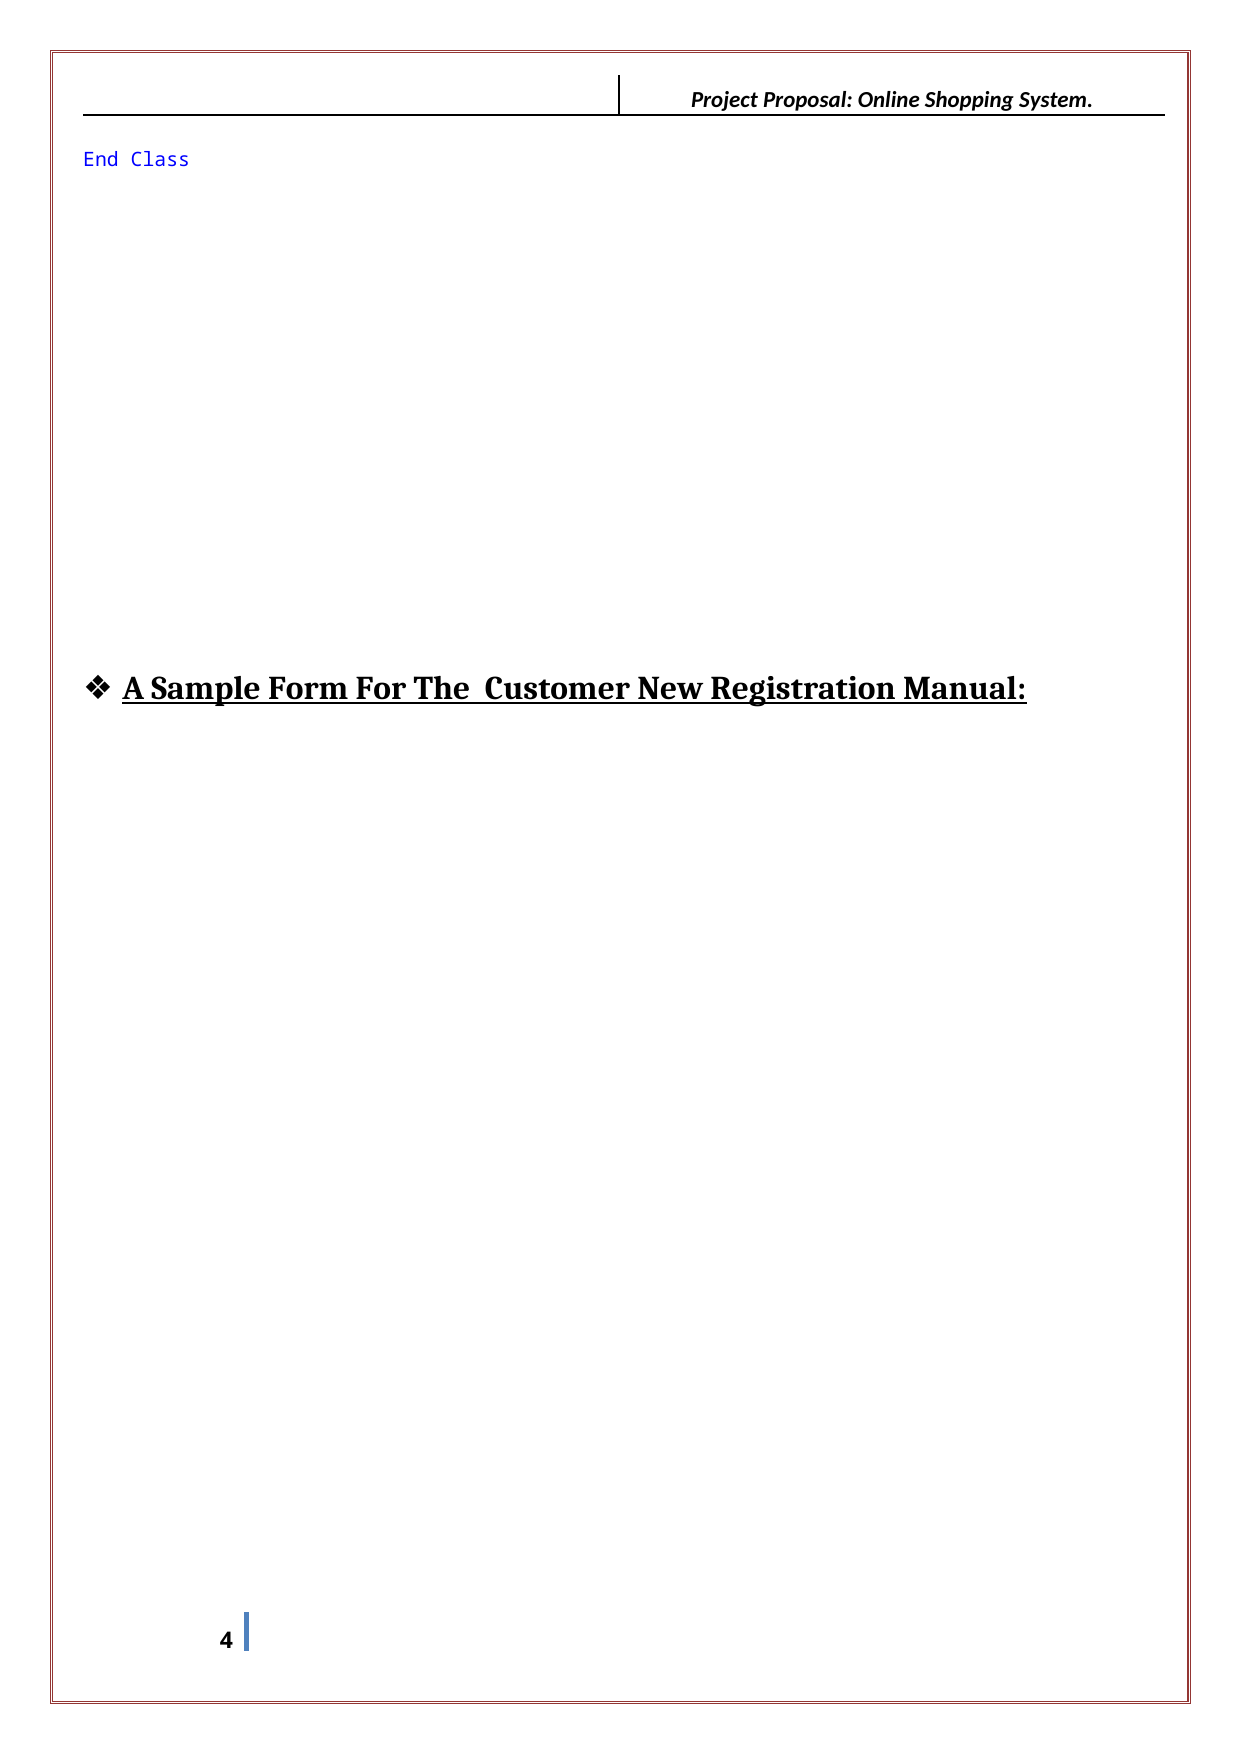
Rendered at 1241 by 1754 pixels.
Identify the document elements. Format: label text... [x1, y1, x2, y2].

text End Class [83, 145, 1174, 172]
text ❖ A Sample Form For The Customer New Registration Manual: [83, 664, 1174, 709]
